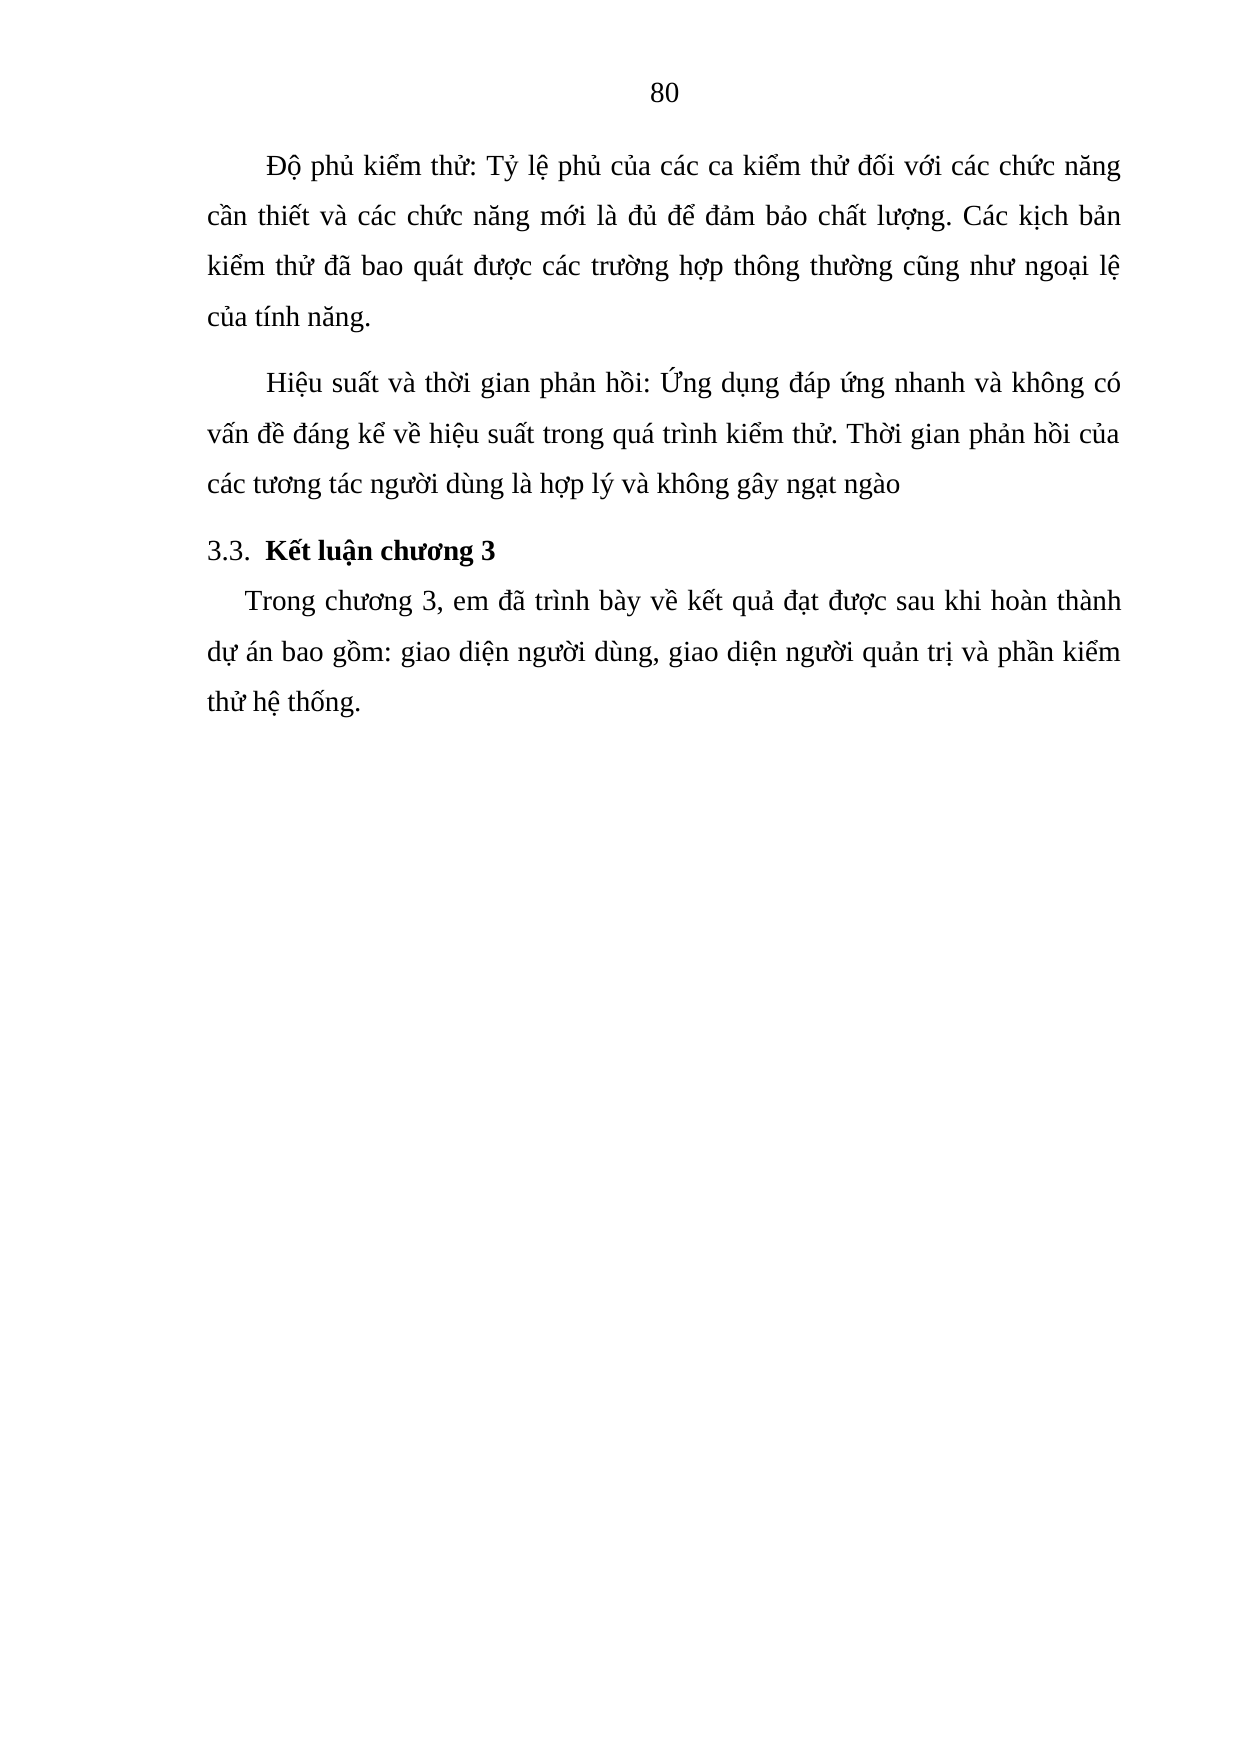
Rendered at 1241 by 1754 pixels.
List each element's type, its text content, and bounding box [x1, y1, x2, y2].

text Trong chương 3, em đã trình bày về kết quả đạt được sau khi hoàn thành dự án bao gồm: giao diện người dùng, giao diện người quản trị và phần kiểm thử hệ thống. [207, 583, 1122, 718]
text Hiệu suất và thời gian phản hồi: Ứng dụng đáp ứng nhanh và không có vấn đề đáng kể về hiệu suất trong quá trình kiểm thử. Thời gian phản hồi của các tương tác người dùng là hợp lý và không gây ngạt ngào [207, 366, 1122, 500]
text Độ phủ kiểm thử: Tỷ lệ phủ của các ca kiểm thử đối với các chức năng cần thiết và các chức năng mới là đủ để đảm bảo chất lượng. Các kịch bản kiểm thử đã bao quát được các trường hợp thông thường cũng như ngoại lệ của tính năng. [207, 148, 1122, 332]
text Kết luận chương 3 [207, 533, 1122, 567]
